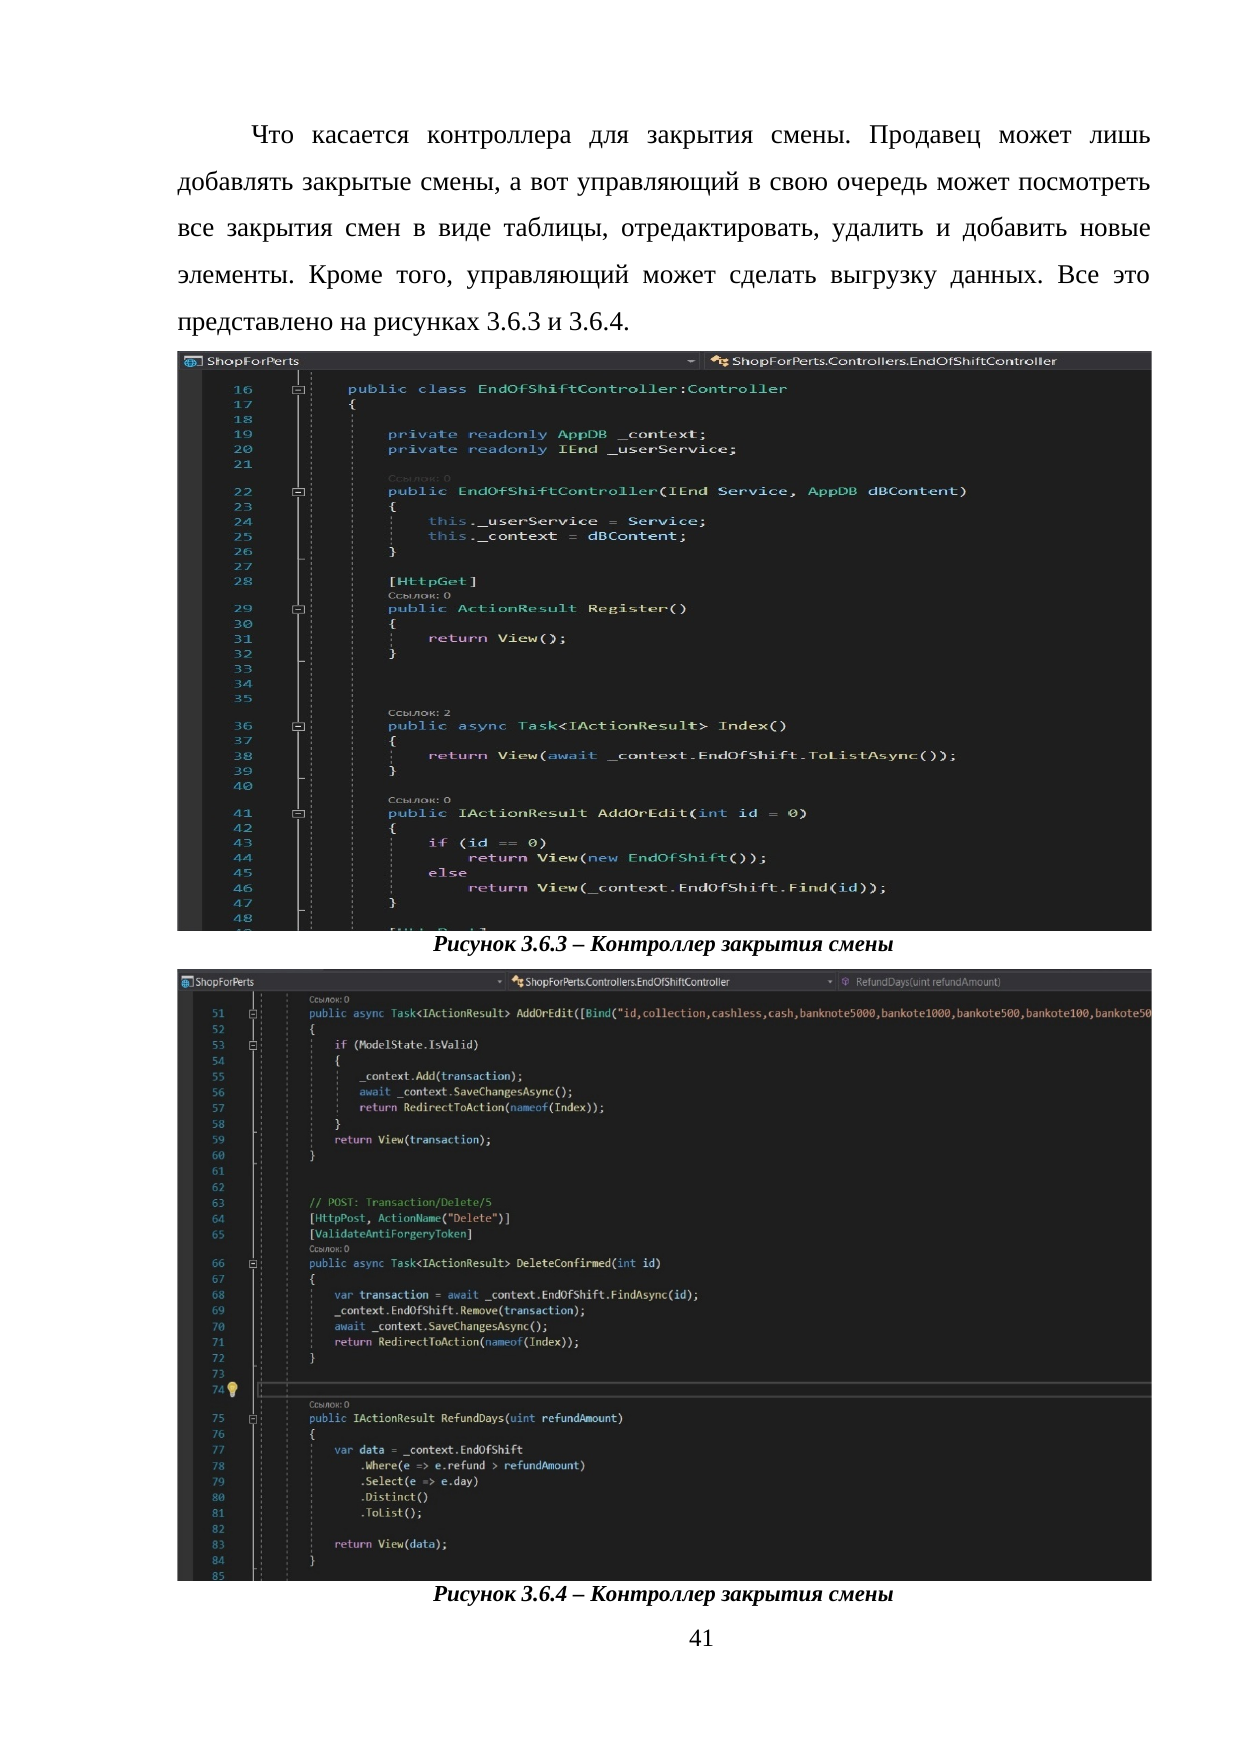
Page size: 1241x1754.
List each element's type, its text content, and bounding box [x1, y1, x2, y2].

text Рисунок 3.6.3 – Контроллер закрытия смены [177, 931, 1152, 957]
picture [177, 969, 1152, 1581]
text Что касается контроллера для закрытия смены. Продавец может лишь добавлять закрытые смены, а вот управляющий в свою очередь может посмотреть все закрытия смен в виде таблицы, отредактировать, удалить и добавить новые элементы. Кроме того, управляющий может сделать выгрузку данных. Все это представлено на рисунках 3.6.3 и 3.6.4. [177, 118, 1152, 336]
picture [177, 351, 1152, 931]
text Рисунок 3.6.4 – Контроллер закрытия смены [177, 1581, 1152, 1607]
